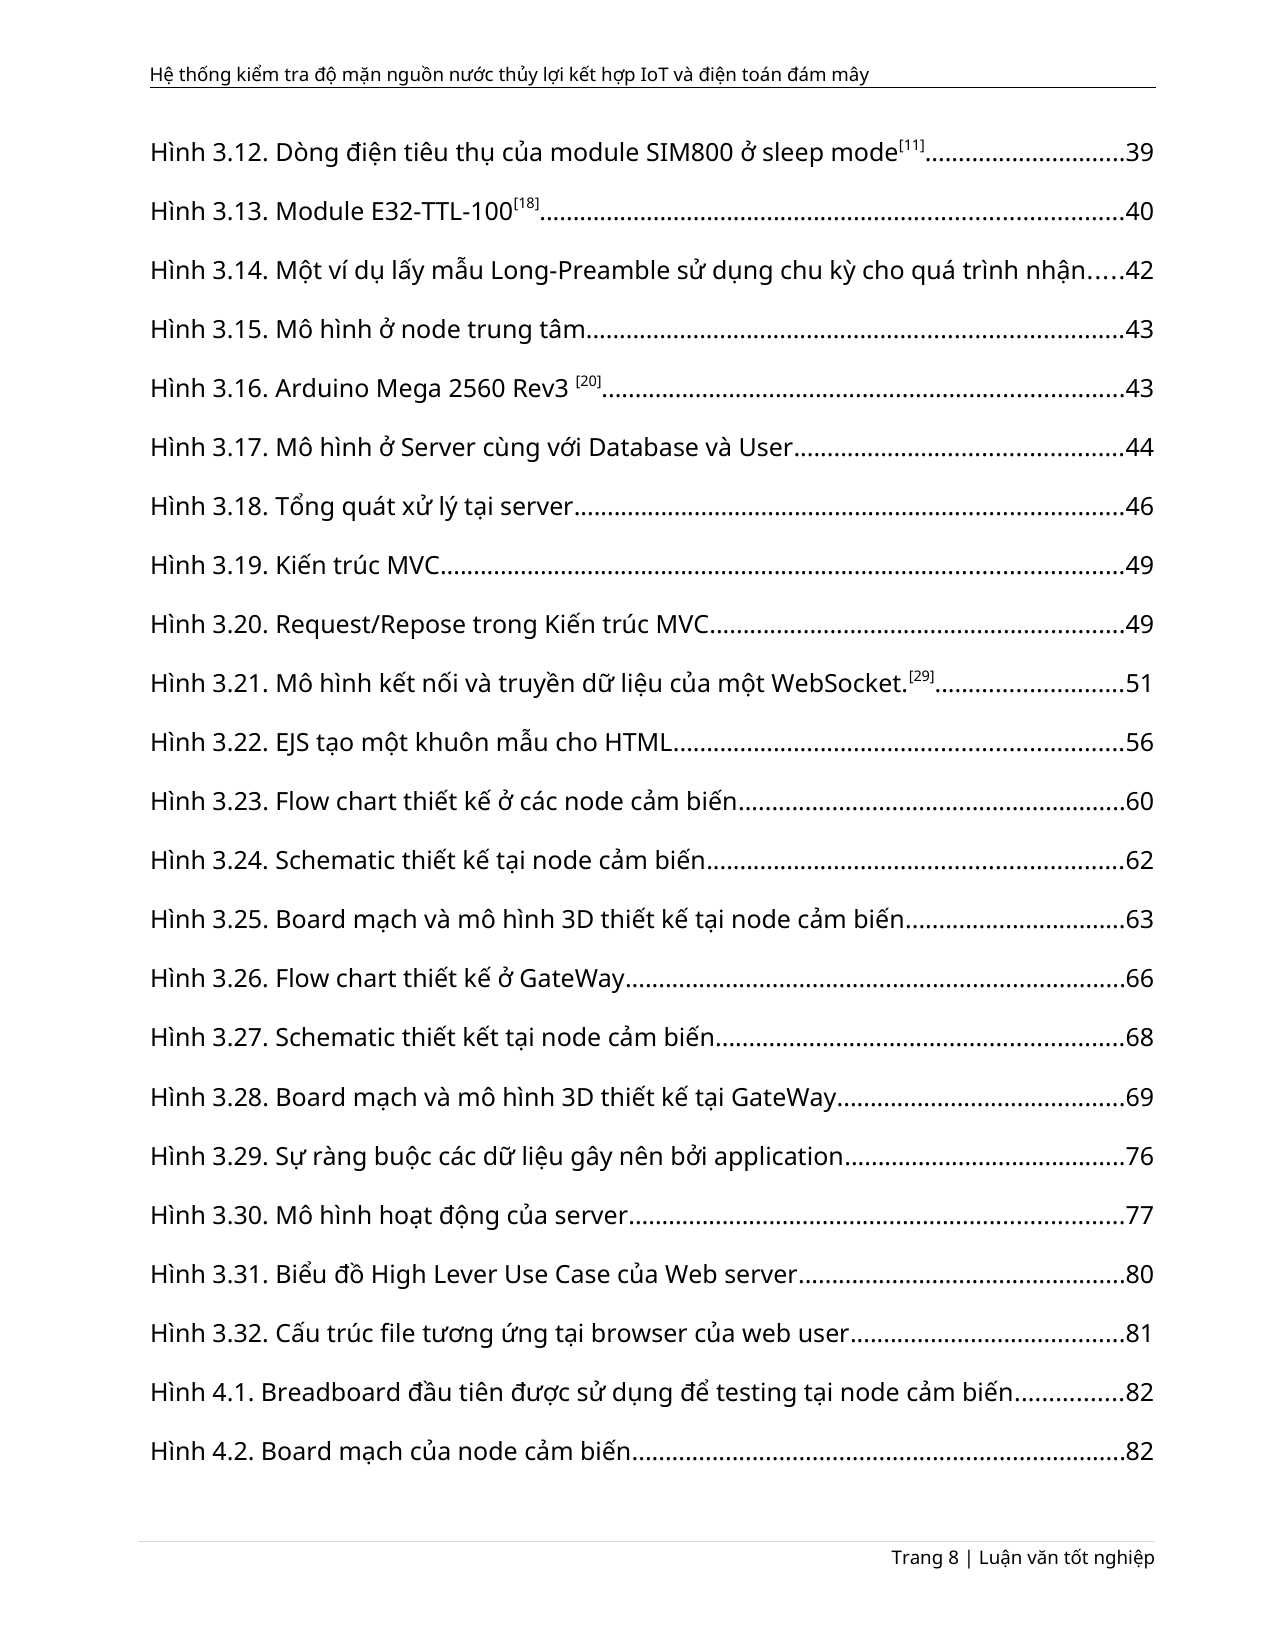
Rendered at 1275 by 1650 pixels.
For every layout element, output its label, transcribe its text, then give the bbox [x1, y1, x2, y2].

text Hình 4.2. Board mạch của node cảm biến 82 [150, 1433, 1155, 1468]
text Hình 3.31. Biểu đồ High Lever Use Case của Web server 80 [150, 1256, 1155, 1290]
text Hình 3.21. Mô hình kết nối và truyền dữ liệu của một WebSocket.[29] 51 [150, 666, 1155, 700]
text Hình 3.17. Mô hình ở Server cùng với Database và User 44 [150, 429, 1155, 463]
text Hình 3.18. Tổng quát xử lý tại server 46 [150, 488, 1155, 523]
text Hình 3.24. Schematic thiết kế tại node cảm biến 62 [150, 843, 1155, 877]
text Hình 3.26. Flow chart thiết kế ở GateWay 66 [150, 961, 1155, 995]
text Hình 3.13. Module E32-TTL-100[18] 40 [150, 193, 1155, 227]
text Hình 4.1. Breadboard đầu tiên được sử dụng để testing tại node cảm biến 82 [150, 1374, 1155, 1408]
text Hình 3.30. Mô hình hoạt động của server 77 [150, 1197, 1155, 1231]
text Hình 3.12. Dòng điện tiêu thụ của module SIM800 ở sleep mode[11] 39 [150, 134, 1155, 168]
text Hình 3.27. Schematic thiết kết tại node cảm biến 68 [150, 1020, 1155, 1054]
text Hình 3.16. Arduino Mega 2560 Rev3 [20] 43 [150, 370, 1155, 404]
text Hình 3.15. Mô hình ở node trung tâm 43 [150, 311, 1155, 345]
text Hình 3.22. EJS tạo một khuôn mẫu cho HTML 56 [150, 725, 1155, 759]
text Hình 3.14. Một ví dụ lấy mẫu Long-Preamble sử dụng chu kỳ cho quá trình nhận 42 [150, 252, 1155, 286]
text Hình 3.28. Board mạch và mô hình 3D thiết kế tại GateWay 69 [150, 1079, 1155, 1113]
text Hình 3.23. Flow chart thiết kế ở các node cảm biến 60 [150, 784, 1155, 818]
text Hình 3.29. Sự ràng buộc các dữ liệu gây nên bởi application 76 [150, 1138, 1155, 1172]
text Hình 3.20. Request/Repose trong Kiến trúc MVC 49 [150, 607, 1155, 641]
text Hình 3.19. Kiến trúc MVC 49 [150, 548, 1155, 582]
text Hình 3.25. Board mạch và mô hình 3D thiết kế tại node cảm biến 63 [150, 902, 1155, 936]
text Hình 3.32. Cấu trúc file tương ứng tại browser của web user 81 [150, 1315, 1155, 1349]
